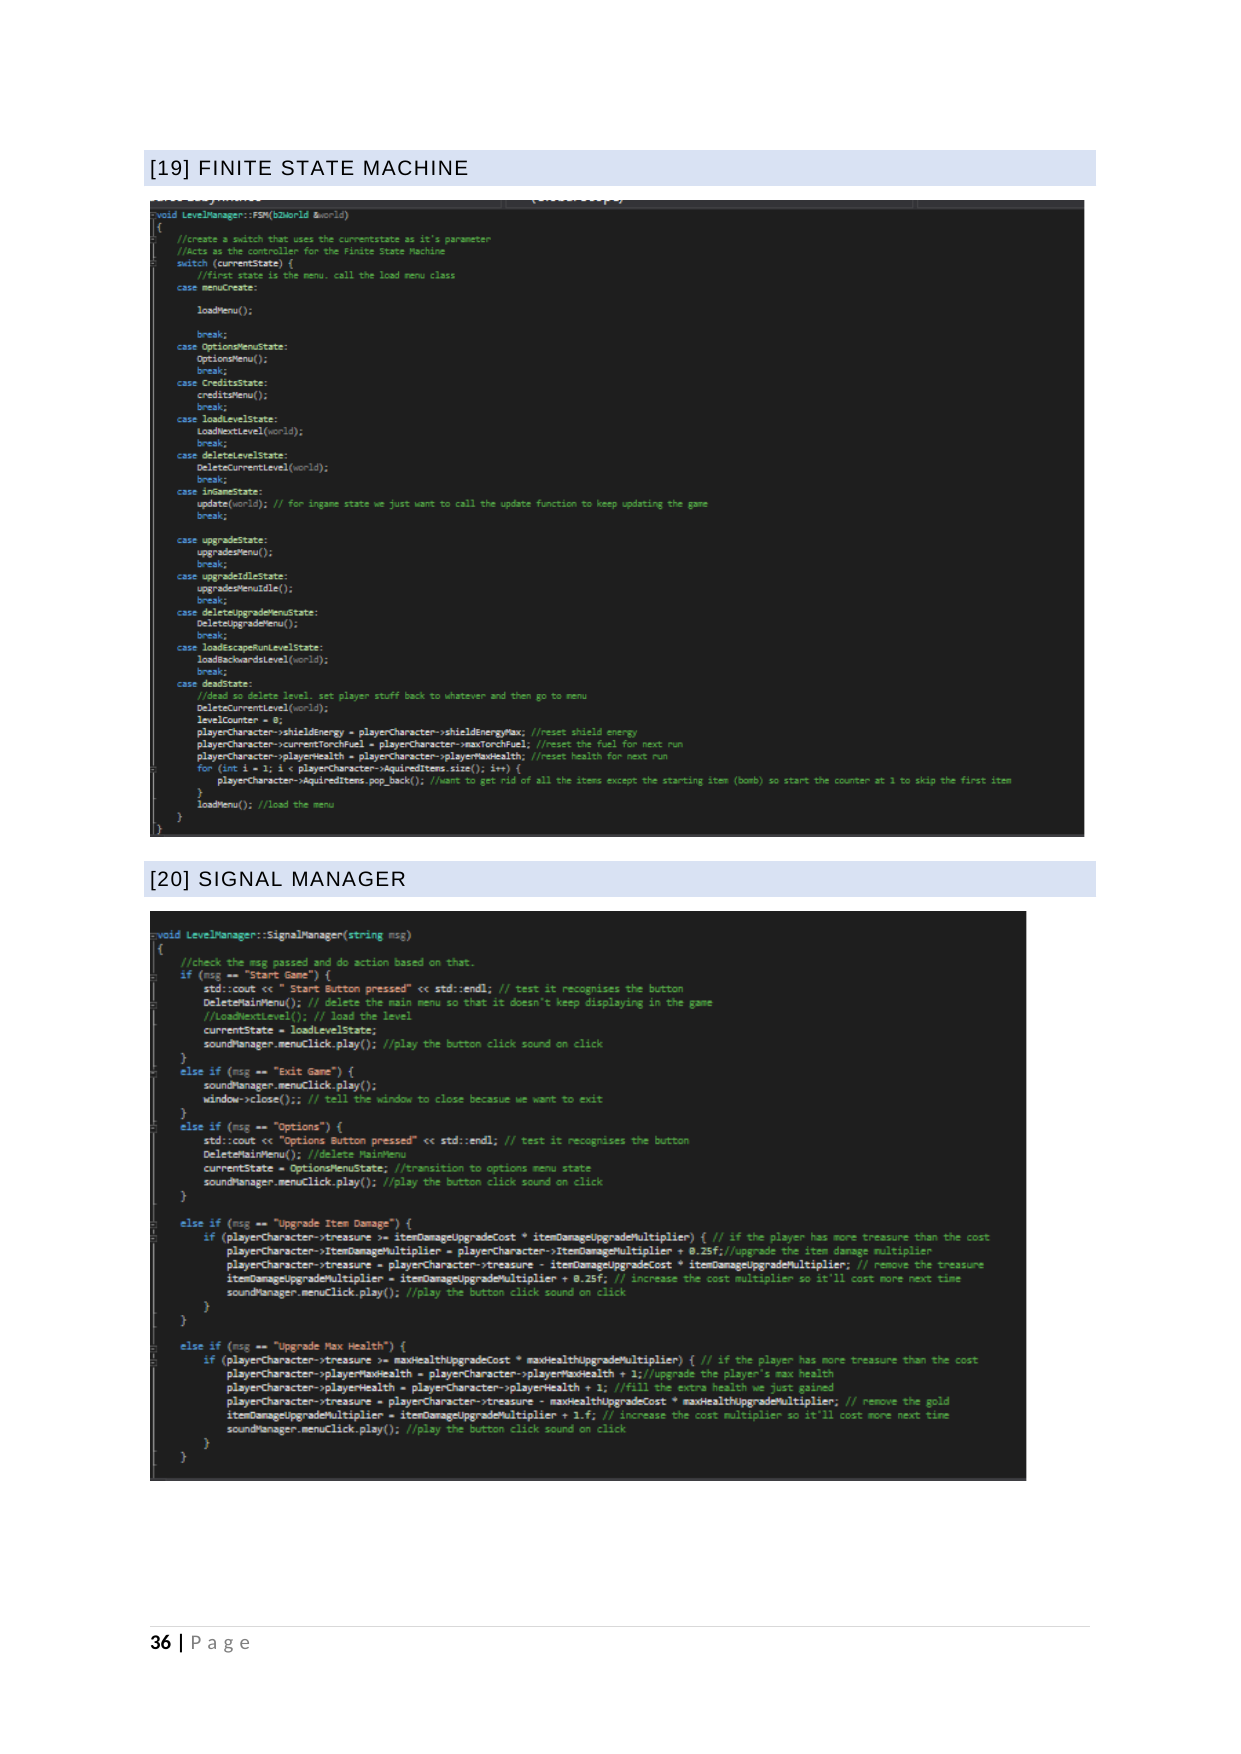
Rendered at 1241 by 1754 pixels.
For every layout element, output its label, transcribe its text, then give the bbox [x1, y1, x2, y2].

picture [150, 200, 1085, 837]
subtitle [20] Signal Manager [150, 867, 1090, 891]
picture [150, 911, 1027, 1481]
subtitle [19] Finite State Machine [150, 156, 1090, 180]
